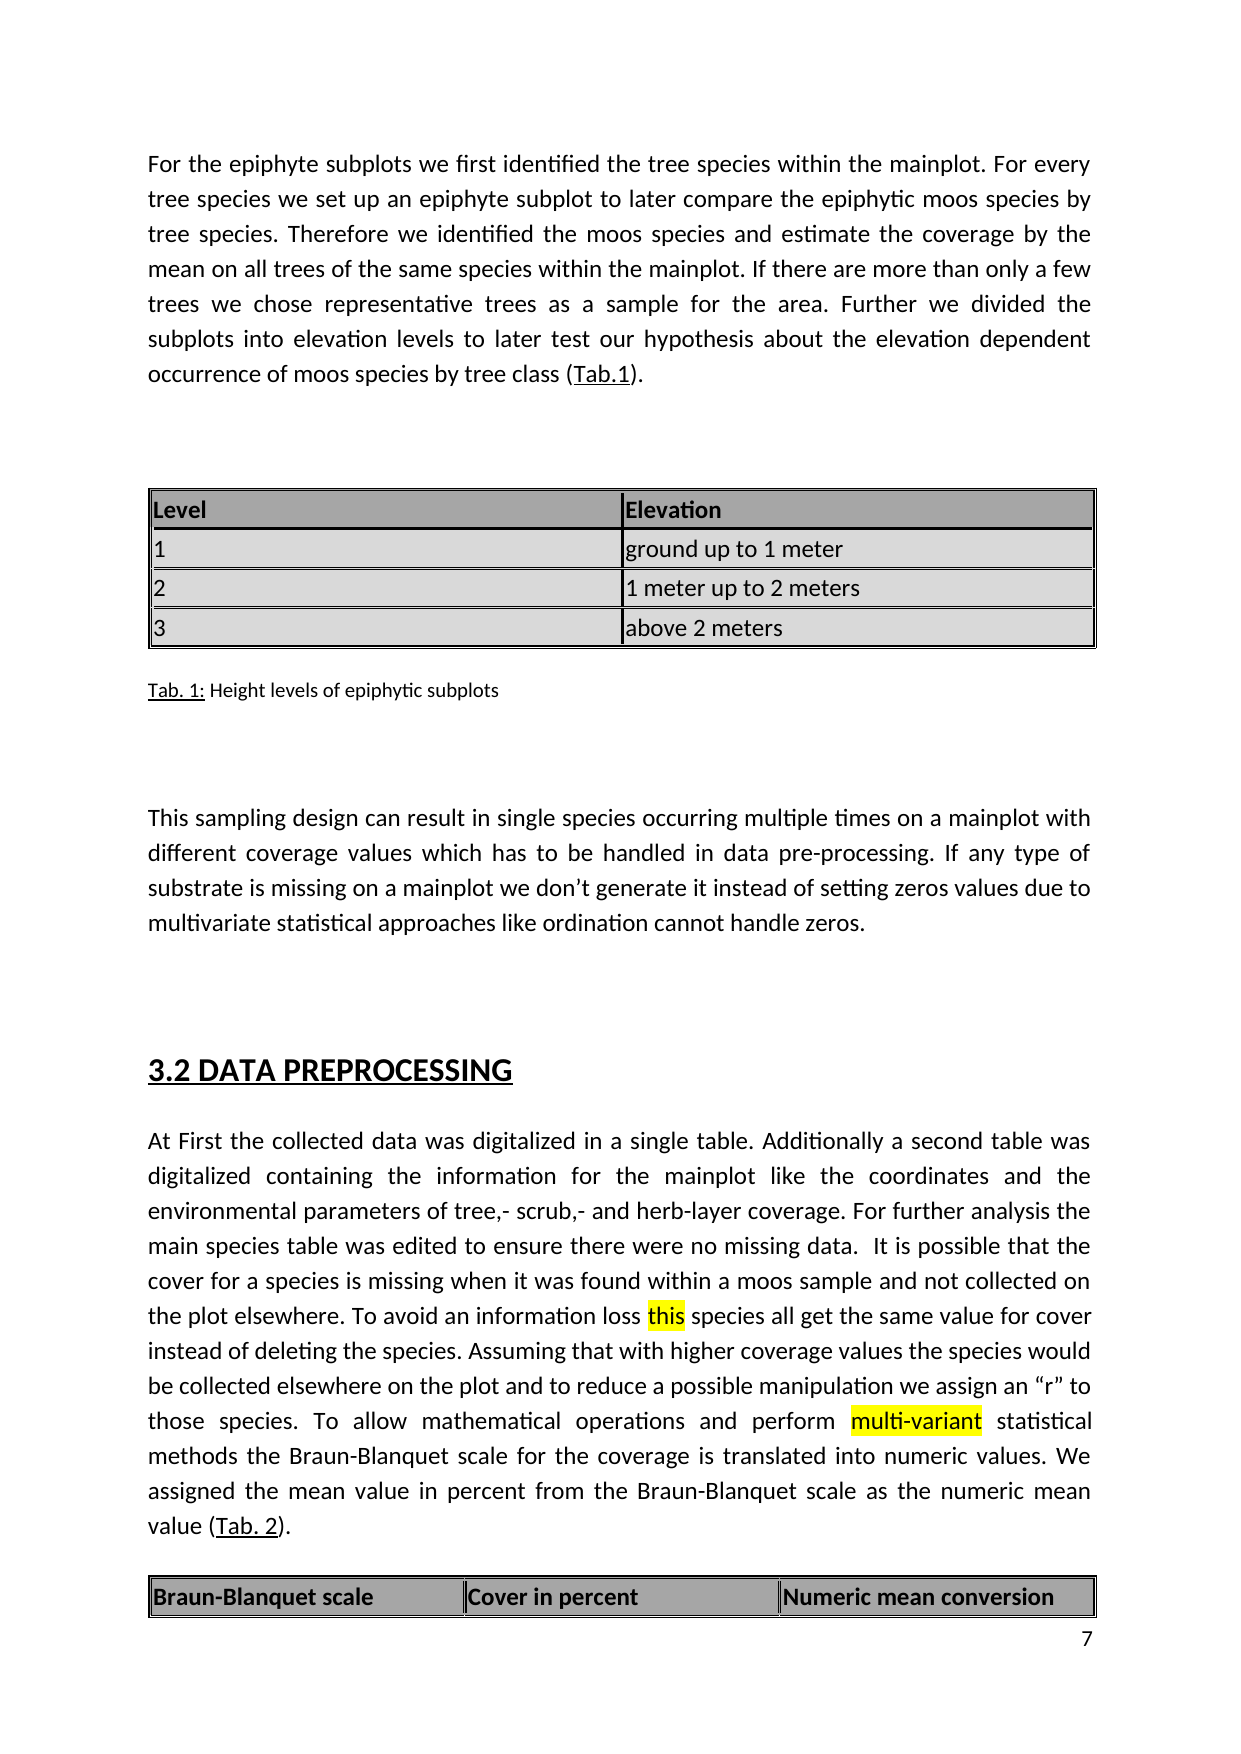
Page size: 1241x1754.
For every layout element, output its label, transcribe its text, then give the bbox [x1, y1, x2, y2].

text For the epiphyte subplots we first identified the tree species within the mainplot. For every tree species we set up an epiphyte subplot to later compare the epiphytic moos species by tree species. Therefore we identified the moos species and estimate the coverage by the mean on all trees of the same species within the mainplot. If there are more than only a few trees we chose representative trees as a sample for the area. Further we divided the subplots into elevation levels to later test our hypothesis about the elevation dependent occurrence of moos species by tree class (Tab.1). [148, 148, 1092, 388]
text At First the collected data was digitalized in a single table. Additionally a second table was digitalized containing the information for the mainplot like the coordinates and the environmental parameters of tree,- scrub,- and herb-layer coverage. For further analysis the main species table was edited to ensure there were no missing data. It is possible that the cover for a species is missing when it was found within a moos sample and not collected on the plot elsewhere. To avoid an information loss this species all get the same value for cover instead of deleting the species. Assuming that with higher coverage values the species would be collected elsewhere on the plot and to reduce a possible manipulation we assign an “r” to those species. To allow mathematical operations and perform multi-variant statistical methods the Braun-Blanquet scale for the coverage is translated into numeric values. We assigned the mean value in percent from the Braun-Blanquet scale as the numeric mean value (Tab. 2). [148, 1125, 1092, 1541]
table_cell 1 [152, 527, 621, 566]
text This sampling design can result in single species occurring multiple times on a mainplot with different coverage values which has to be handled in data pre-processing. If any type of substrate is missing on a mainplot we don’t generate it instead of setting zeros values due to multivariate statistical approaches like ordination cannot handle zeros. [148, 802, 1092, 937]
table_header Braun-Blanquet scale [152, 1577, 465, 1615]
table_cell ground up to 1 meter [624, 527, 1093, 566]
table_header Numeric mean conversion [780, 1579, 1093, 1615]
table_cell 1 meter up to 2 meters [624, 566, 1094, 606]
table_header Elevation [622, 491, 1093, 527]
text 3.2 Data preprocessing [148, 1048, 1092, 1089]
table_cell 3 [150, 606, 622, 645]
table_cell above 2 meters [622, 606, 1095, 645]
table_cell 2 [152, 566, 621, 606]
table_header Level [152, 491, 622, 527]
text Tab. 1: Height levels of epiphytic subplots [148, 678, 1092, 703]
table_header Cover in percent [465, 1579, 780, 1615]
